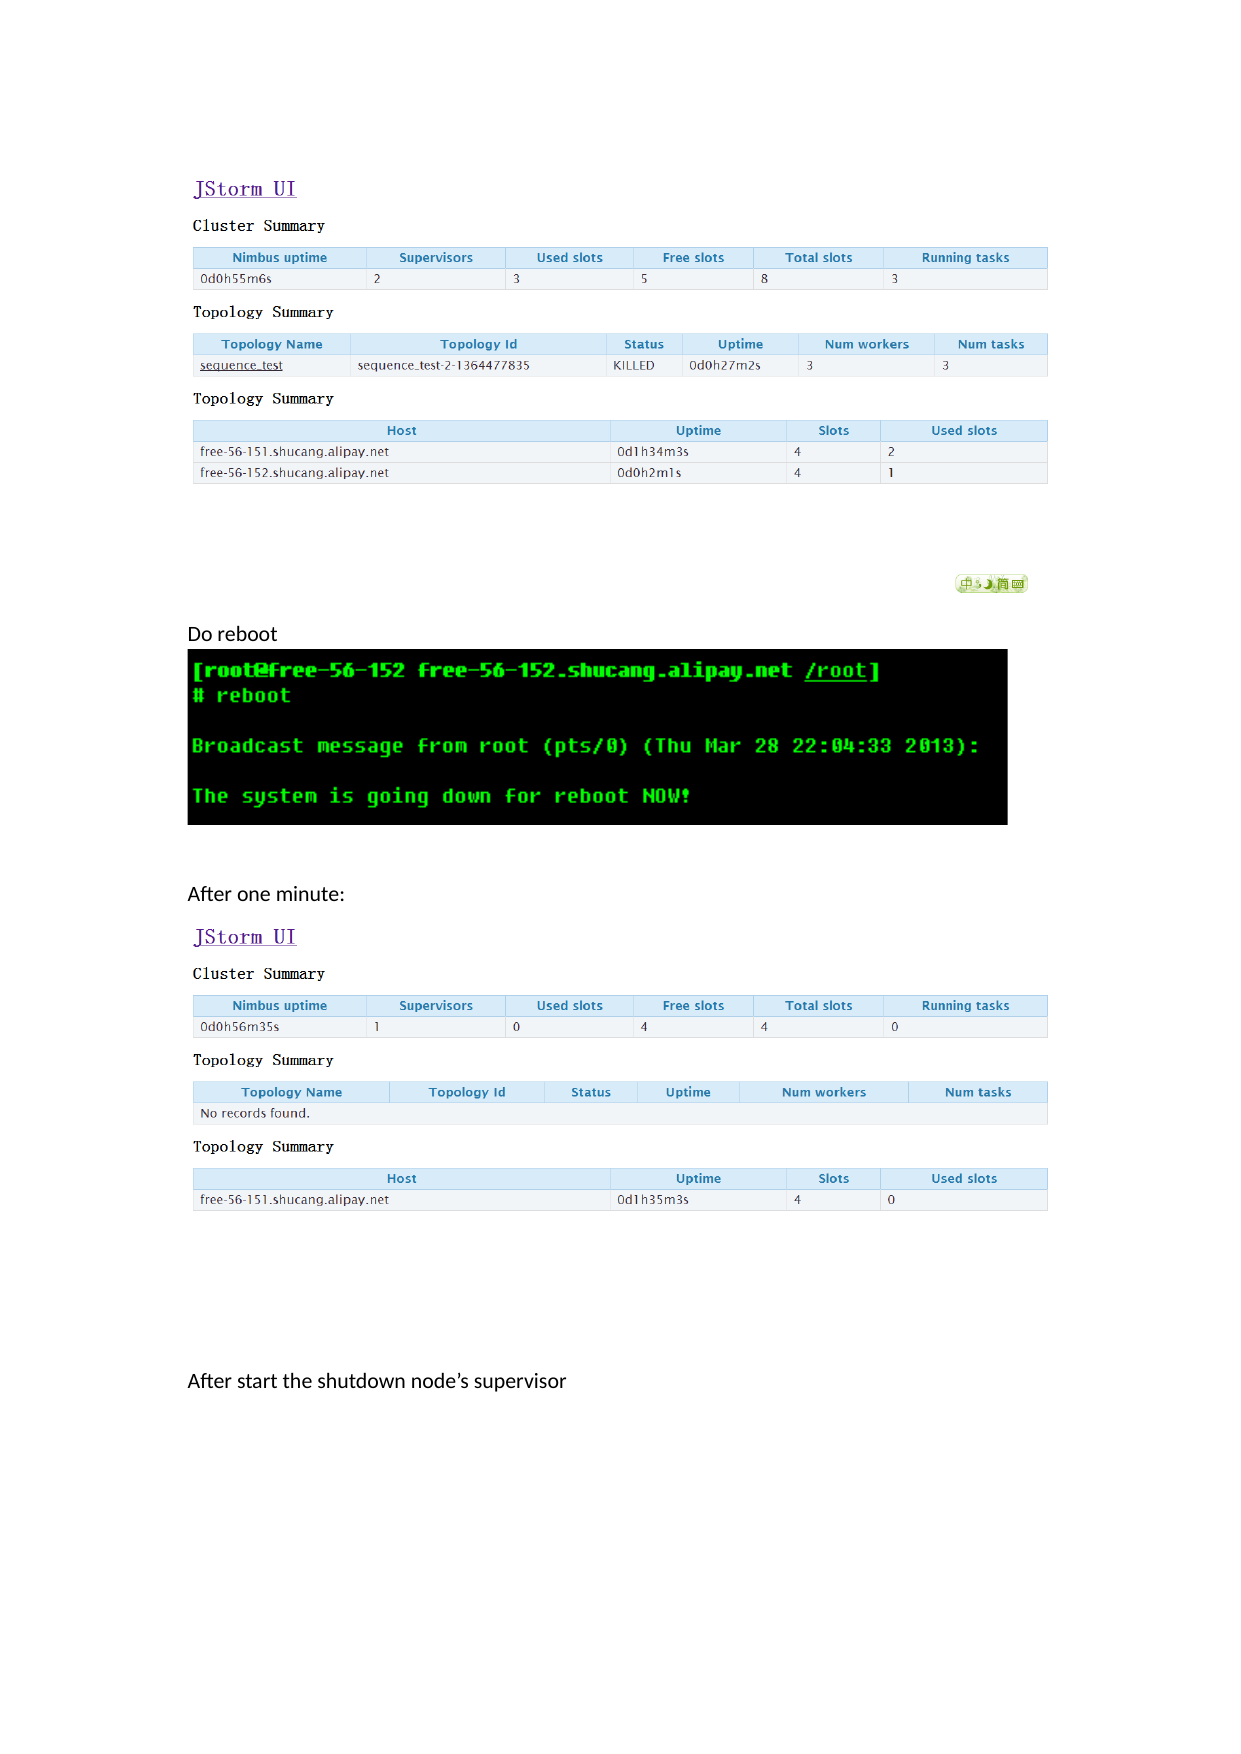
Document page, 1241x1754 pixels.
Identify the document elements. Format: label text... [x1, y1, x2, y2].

picture [187, 909, 1053, 1348]
picture [187, 649, 1008, 825]
picture [187, 162, 1053, 600]
text Do reboot [187, 617, 1053, 649]
text After one minute: [187, 877, 1053, 909]
text After start the shutdown node’s supervisor [187, 1364, 1053, 1397]
